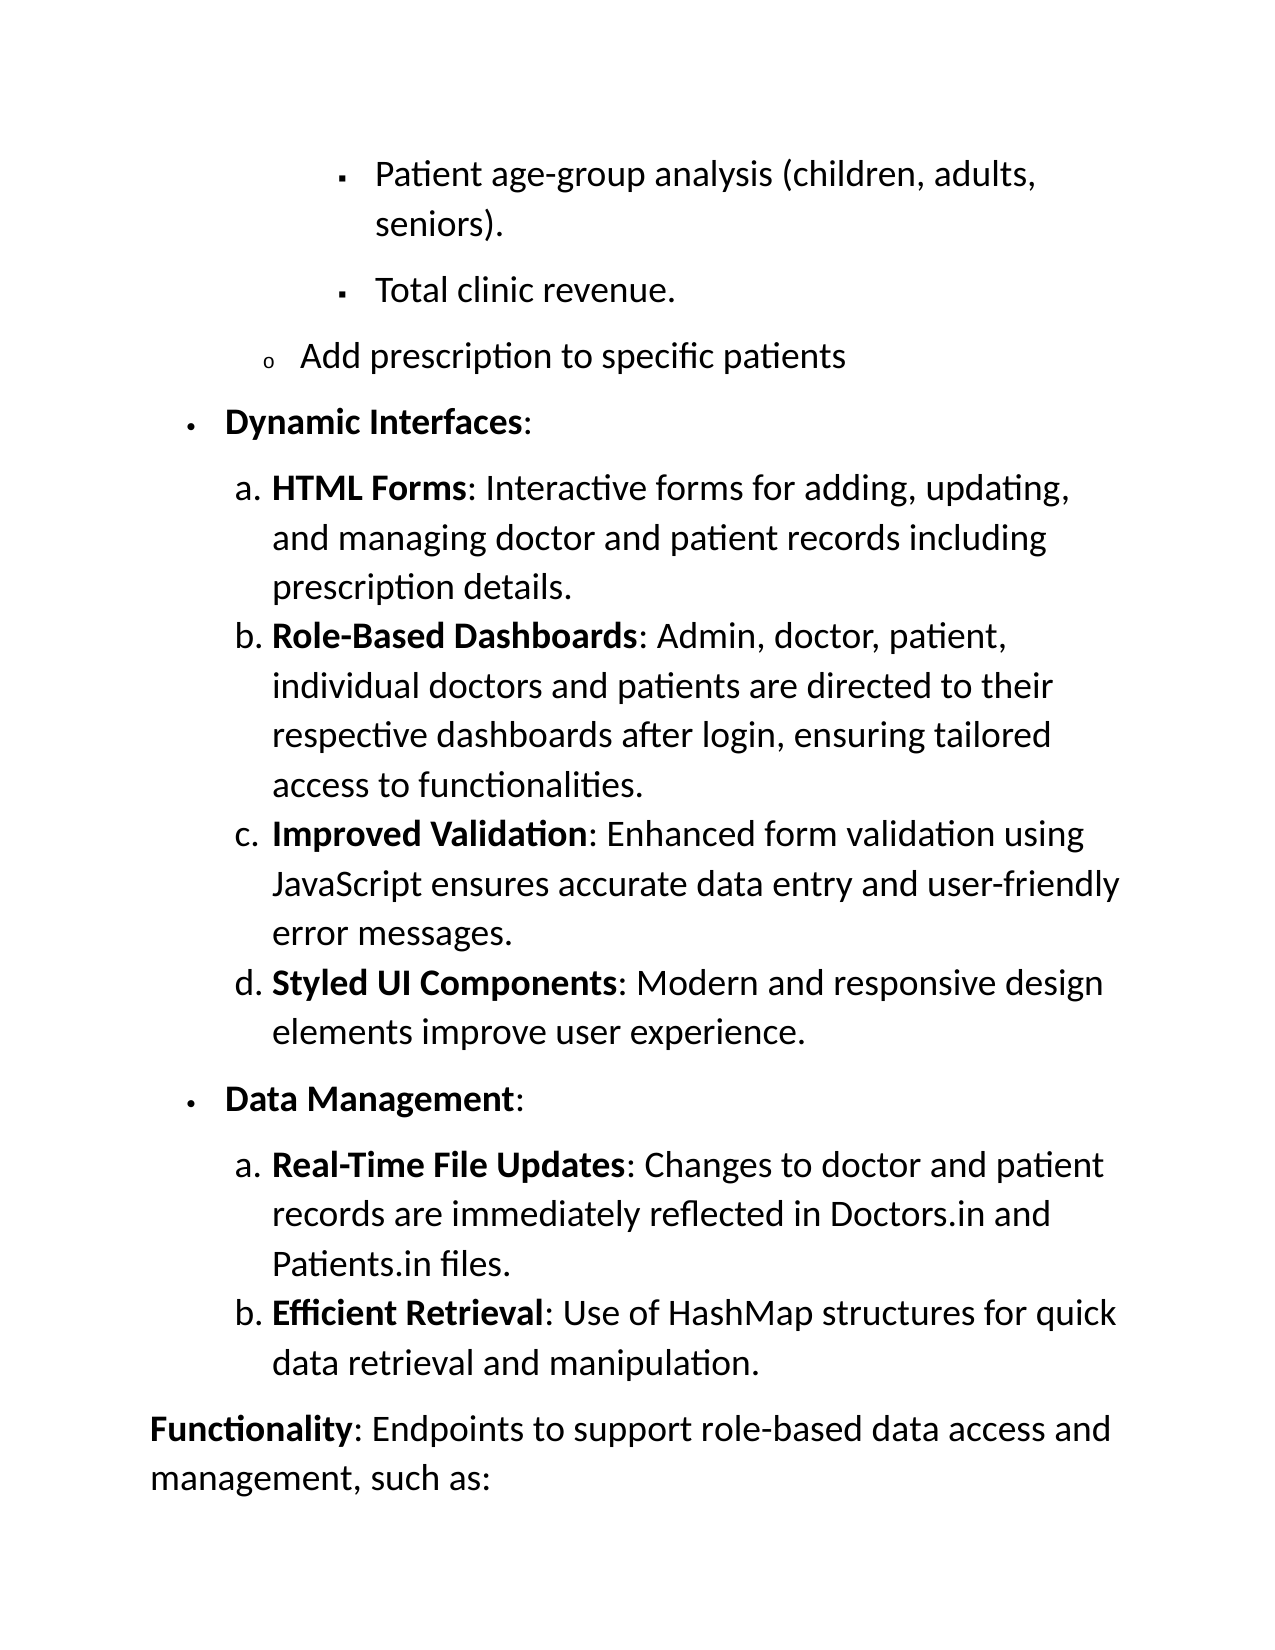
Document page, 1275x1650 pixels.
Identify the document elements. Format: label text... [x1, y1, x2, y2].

list Real-Time File Updates: Changes to doctor and patient records are immediately reflected in Doctors.in and Patients.in files. [234, 1141, 1125, 1285]
list Efficient Retrieval: Use of HashMap structures for quick data retrieval and manipulation. [234, 1289, 1125, 1384]
list Patient age-group analysis (children, adults, seniors). [337, 150, 1125, 245]
text Functionality: Endpoints to support role-based data access and management, such as: [150, 1405, 1125, 1500]
list Dynamic Interfaces: [187, 398, 1125, 444]
list Data Management: [187, 1074, 1125, 1120]
list Improved Validation: Enhanced form validation using JavaScript ensures accurate data entry and user-friendly error messages. [234, 810, 1125, 955]
list Role-Based Dashboards: Admin, doctor, patient, individual doctors and patients are directed to their respective dashboards after login, ensuring tailored access to functionalities. [234, 612, 1125, 807]
list HTML Forms: Interactive forms for adding, updating, and managing doctor and patient records including prescription details. [234, 464, 1125, 609]
list Total clinic revenue. [337, 266, 1125, 311]
list Styled UI Components: Modern and responsive design elements improve user experience. [234, 959, 1125, 1054]
list Add prescription to specific patients [262, 332, 1125, 378]
